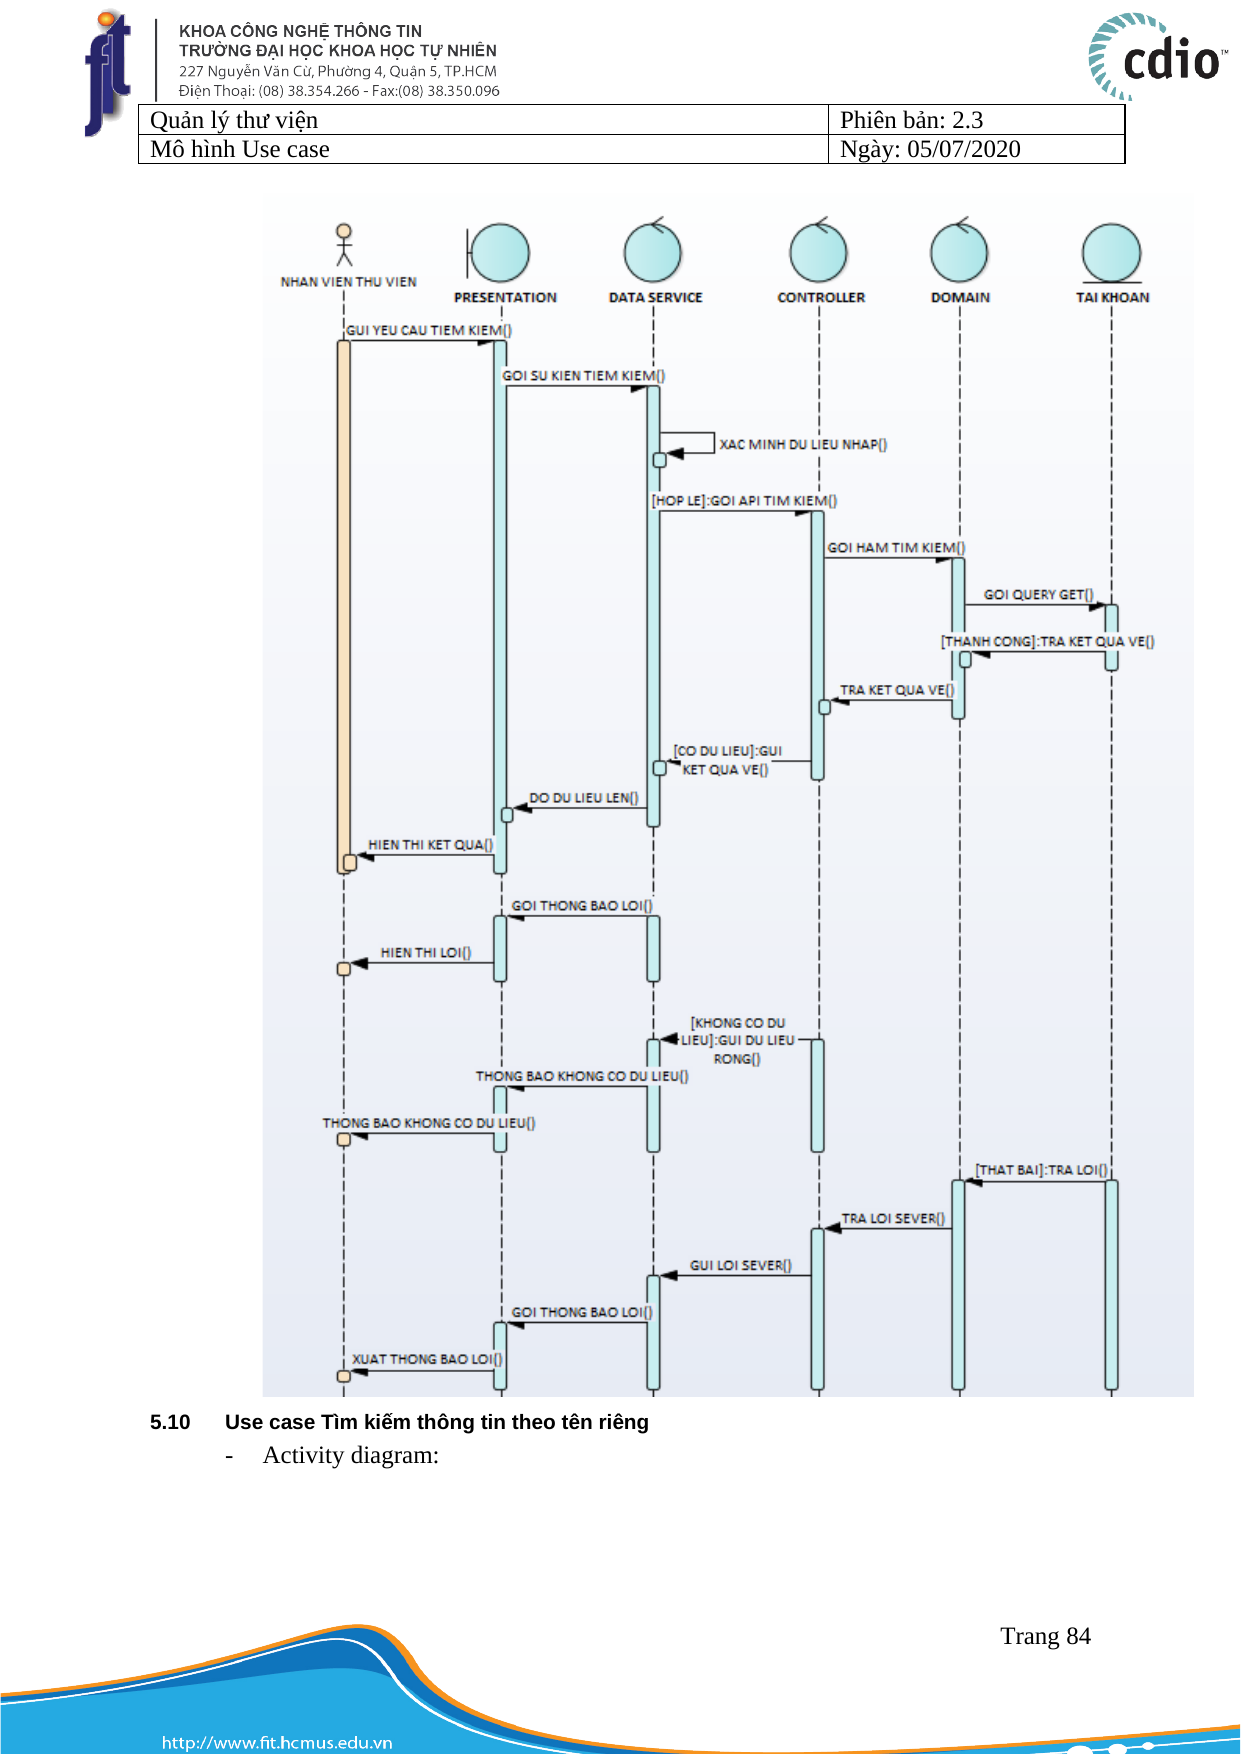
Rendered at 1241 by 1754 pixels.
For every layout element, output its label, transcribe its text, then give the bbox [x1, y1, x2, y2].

picture [139, 105, 828, 134]
picture [262, 193, 1194, 1397]
subtitle Use case Tìm kiếm thông tin theo tên riêng [150, 1409, 1090, 1434]
list Activity diagram: [225, 1440, 1090, 1469]
picture [0, 1621, 1241, 1754]
picture [829, 105, 1124, 134]
picture [139, 135, 828, 161]
picture [829, 135, 1124, 161]
picture [61, 1, 1241, 161]
